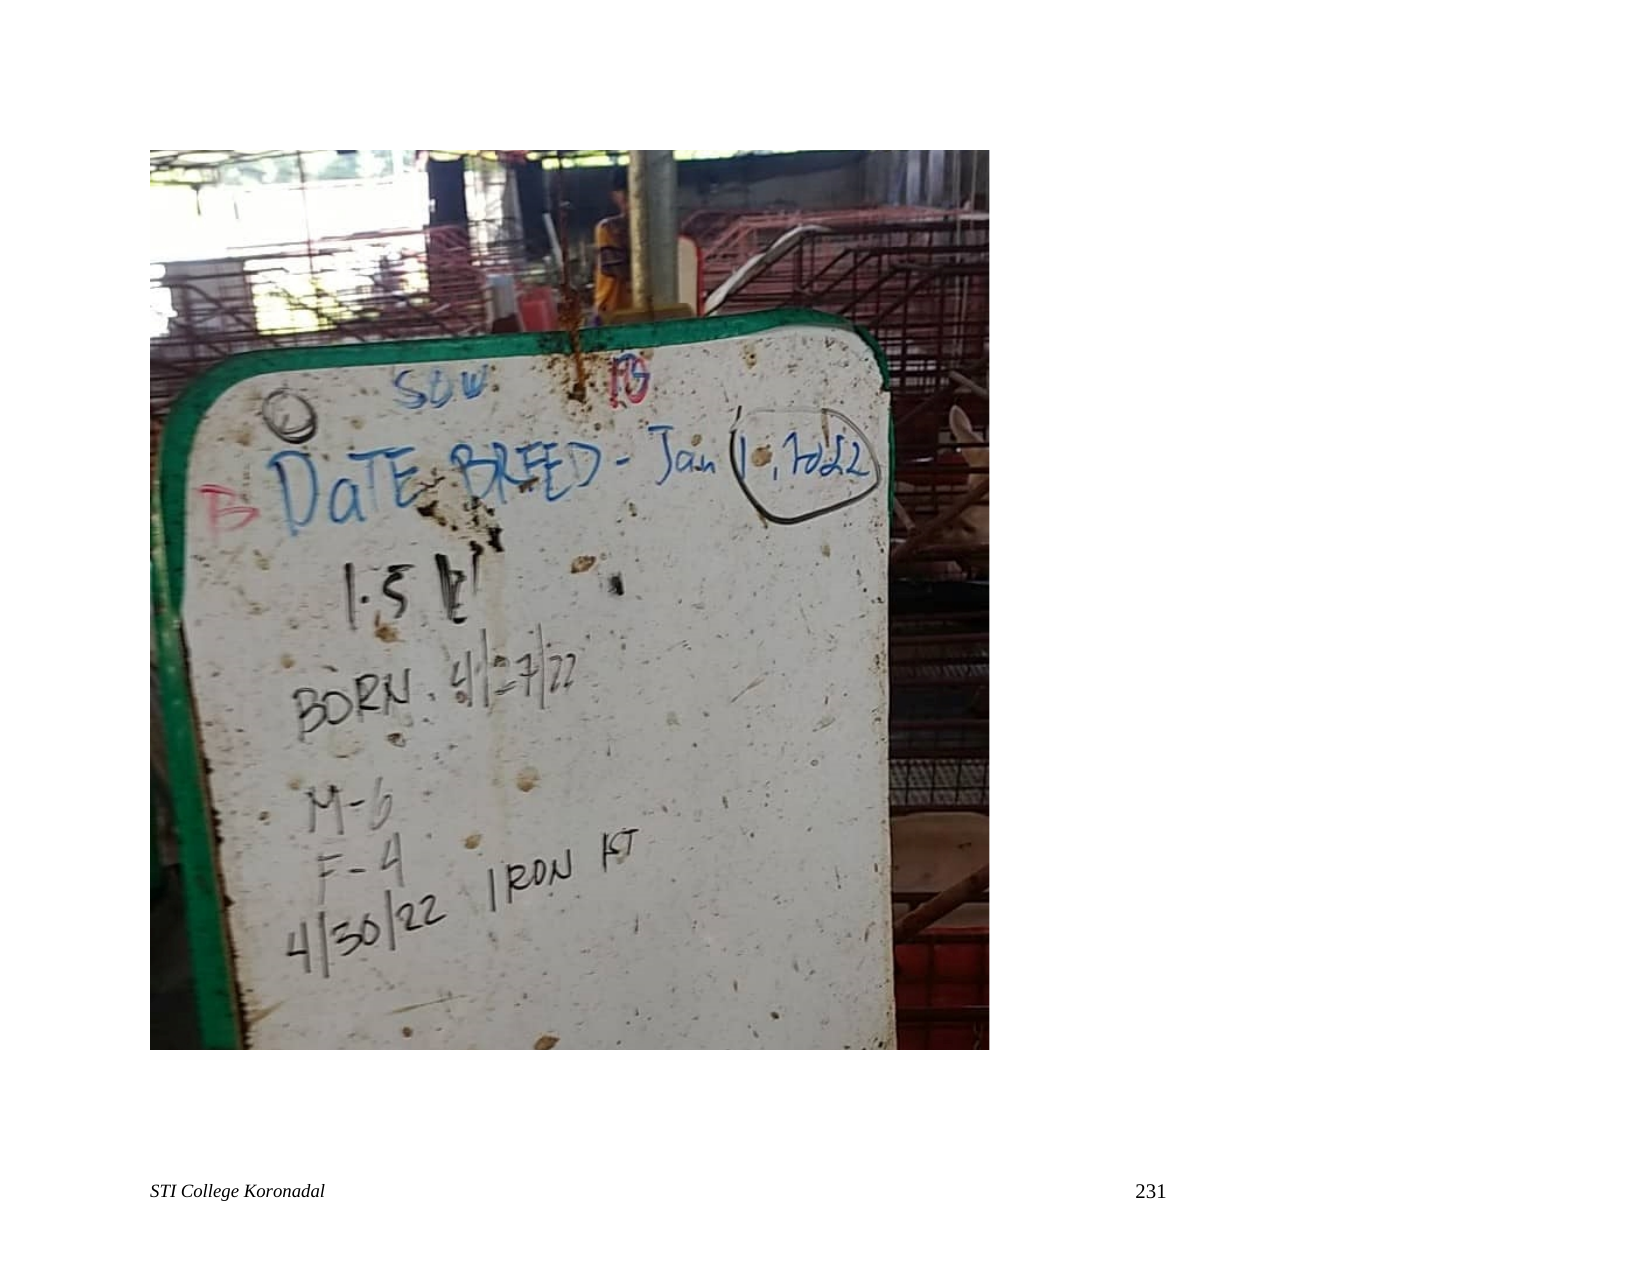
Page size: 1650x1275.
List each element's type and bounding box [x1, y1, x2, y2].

picture [150, 150, 990, 1050]
